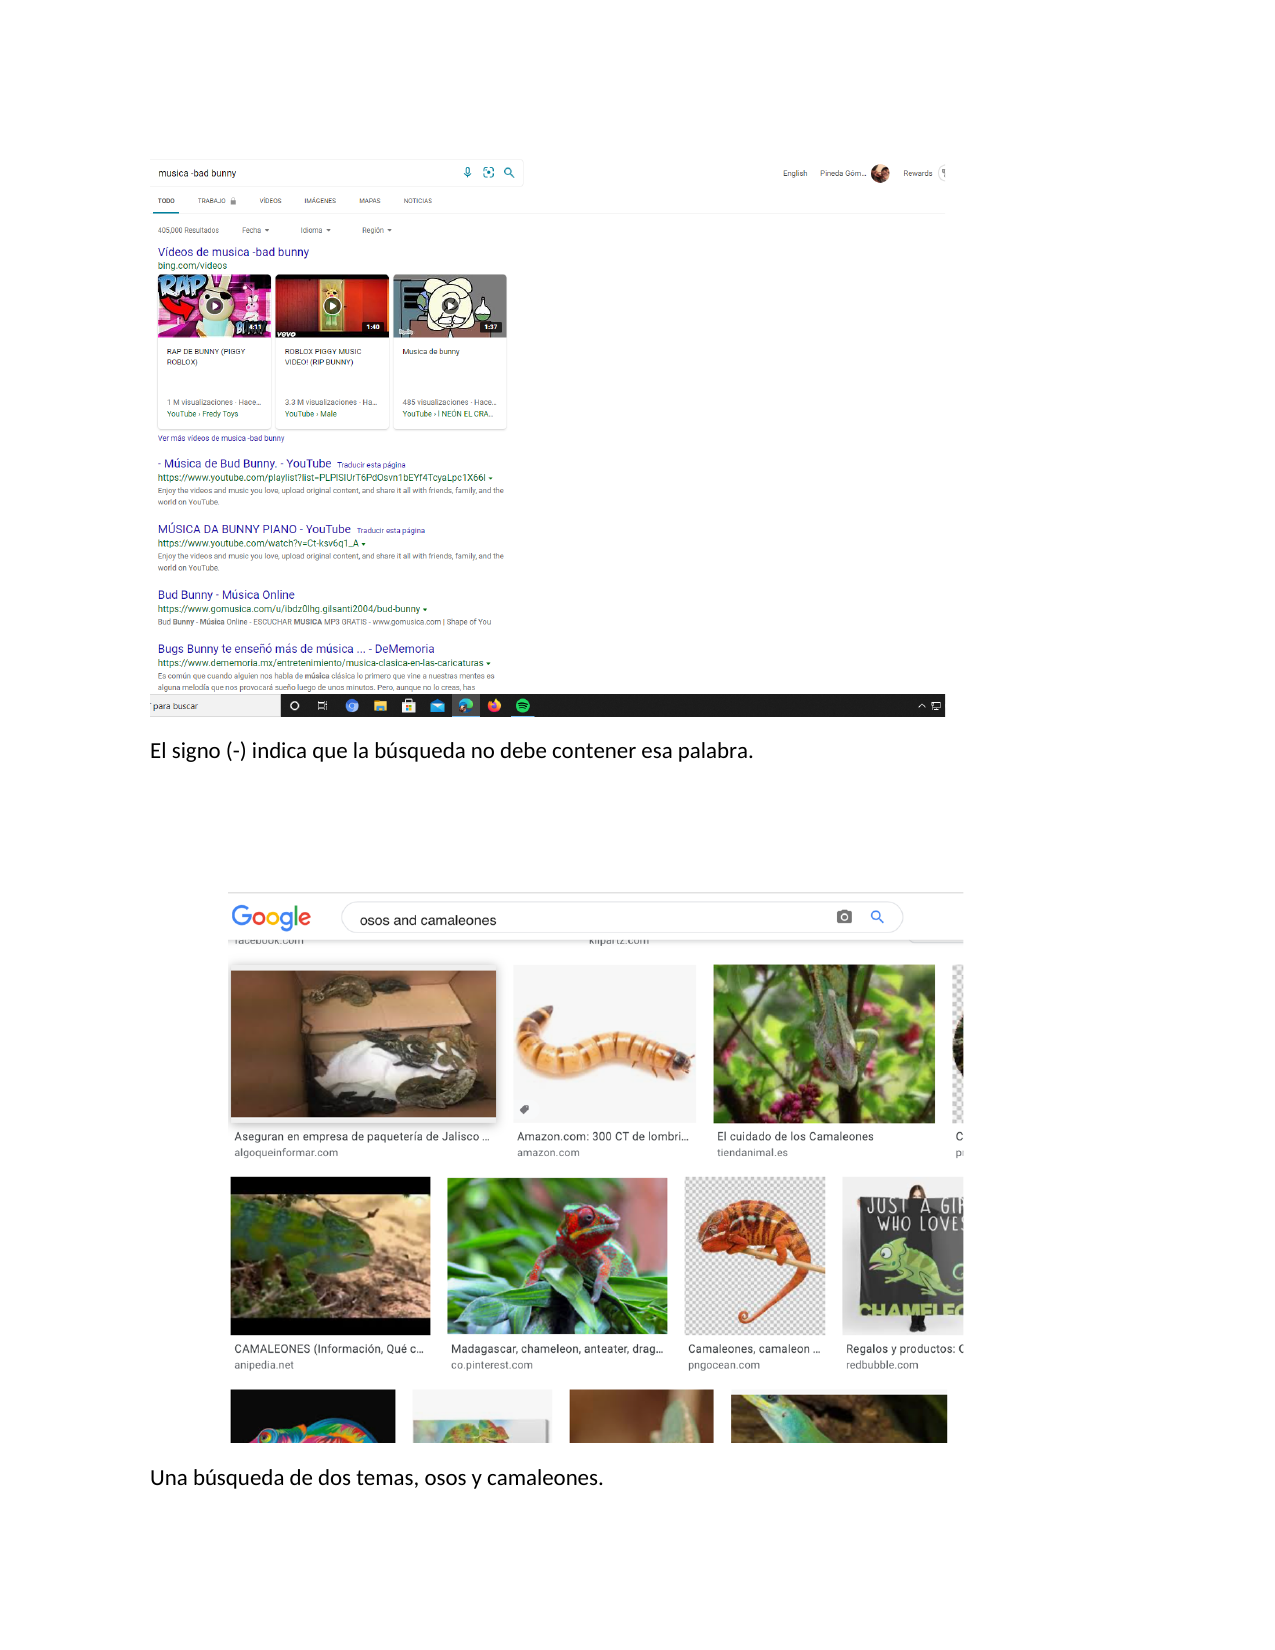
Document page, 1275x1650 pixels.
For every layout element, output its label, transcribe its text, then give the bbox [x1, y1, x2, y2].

picture [228, 891, 964, 1443]
text El signo (-) indica que la búsqueda no debe contener esa palabra. [150, 736, 1125, 764]
picture [150, 150, 946, 717]
